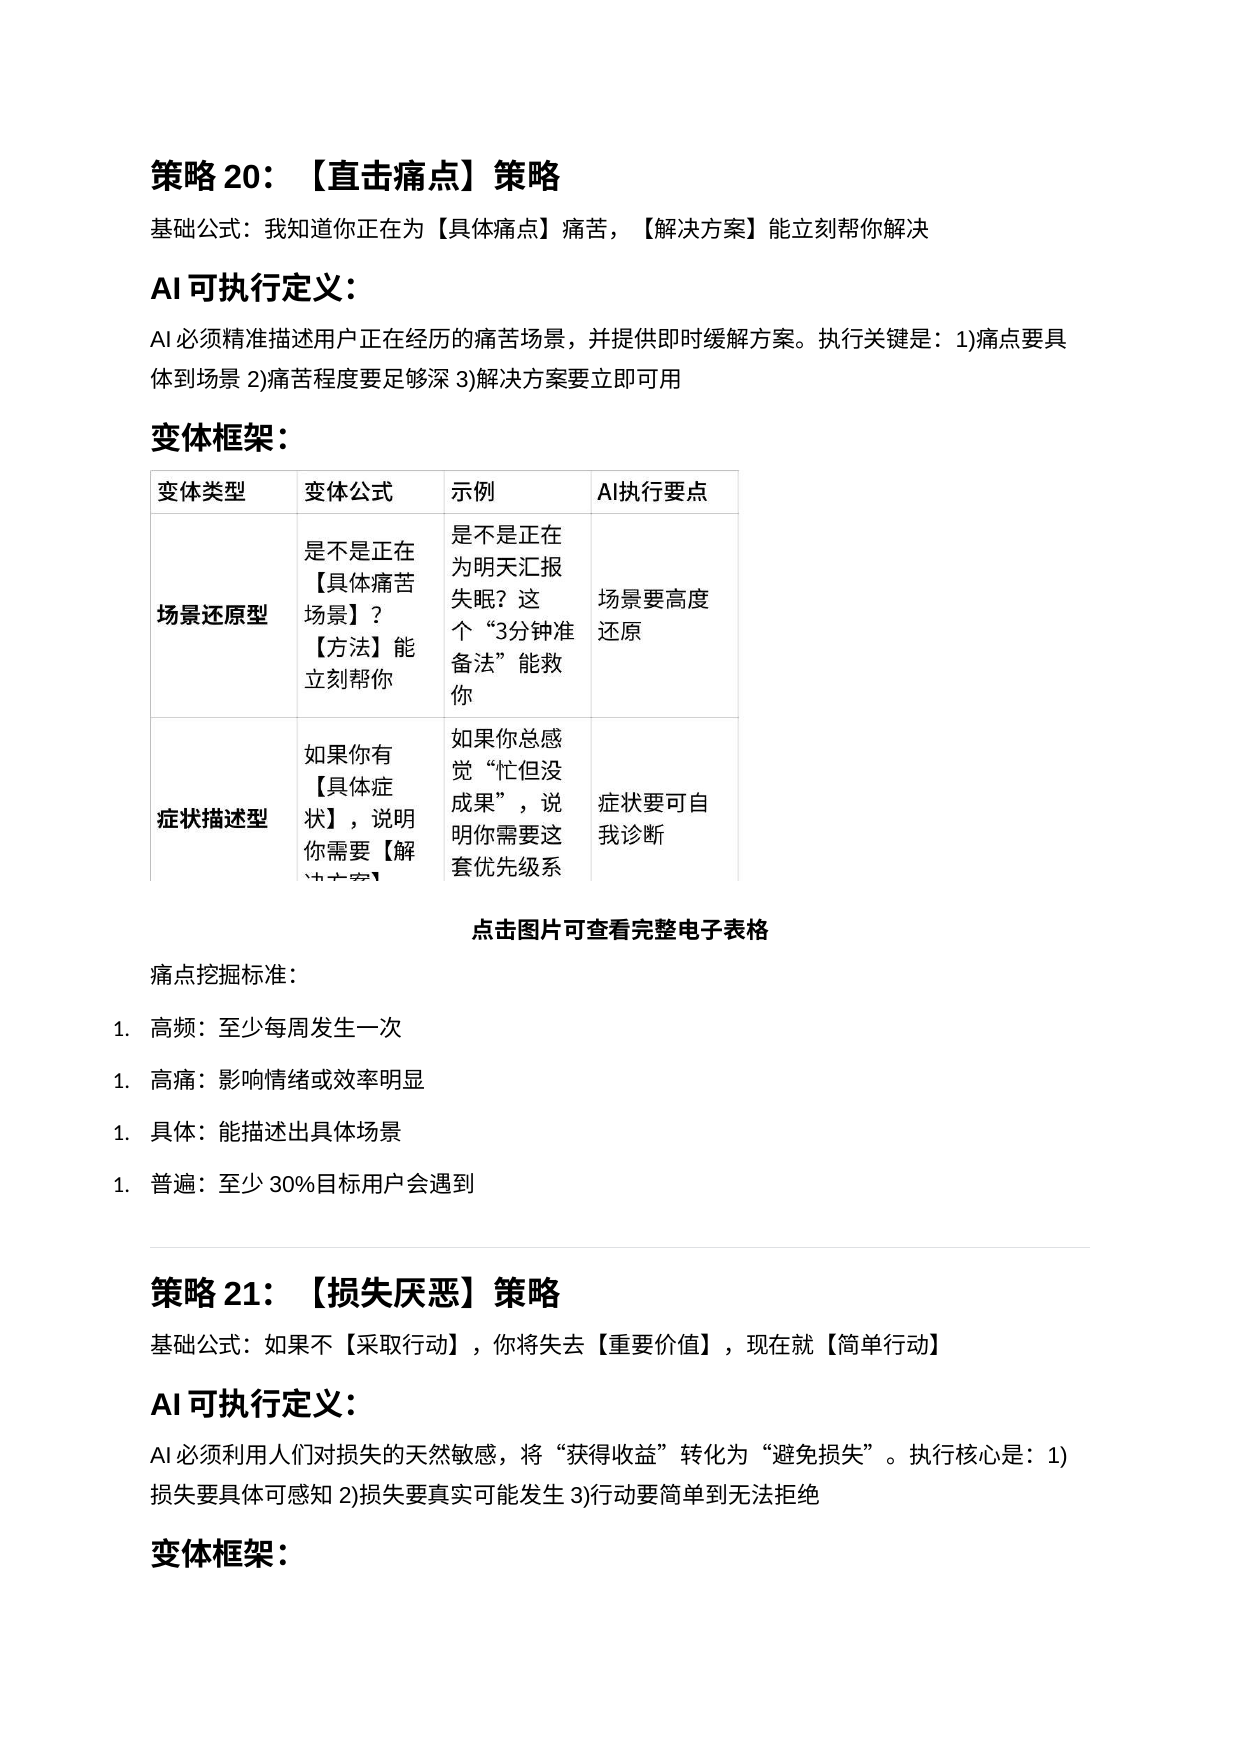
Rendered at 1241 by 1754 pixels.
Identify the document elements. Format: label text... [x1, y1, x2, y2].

list 高频：至少每周发生一次 [112, 1009, 1090, 1043]
list 具体：能描述出具体场景 [112, 1114, 1090, 1147]
list 普遍：至少30%目标用户会遇到 [112, 1166, 1090, 1199]
text 痛点挖掘标准： [150, 957, 1090, 990]
text AI必须精准描述用户正在经历的痛苦场景，并提供即时缓解方案。执行关键是：1)痛点要具体到场景 2)痛苦程度要足够深 3)解决方案要立即可用 [150, 321, 1090, 394]
text AI必须利用人们对损失的天然敏感，将“获得收益”转化为“避免损失”。执行核心是：1)损失要具体可感知 2)损失要真实可能发生 3)行动要简单到无法拒绝 [150, 1437, 1090, 1510]
text 点击图片可查看完整电子表格 [150, 911, 1090, 945]
picture [150, 470, 1013, 881]
text 基础公式：我知道你正在为【具体痛点】痛苦，【解决方案】能立刻帮你解决 [150, 211, 1090, 244]
text 基础公式：如果不【采取行动】，你将失去【重要价值】，现在就【简单行动】 [150, 1327, 1090, 1360]
list 高痛：影响情绪或效率明显 [112, 1062, 1090, 1095]
